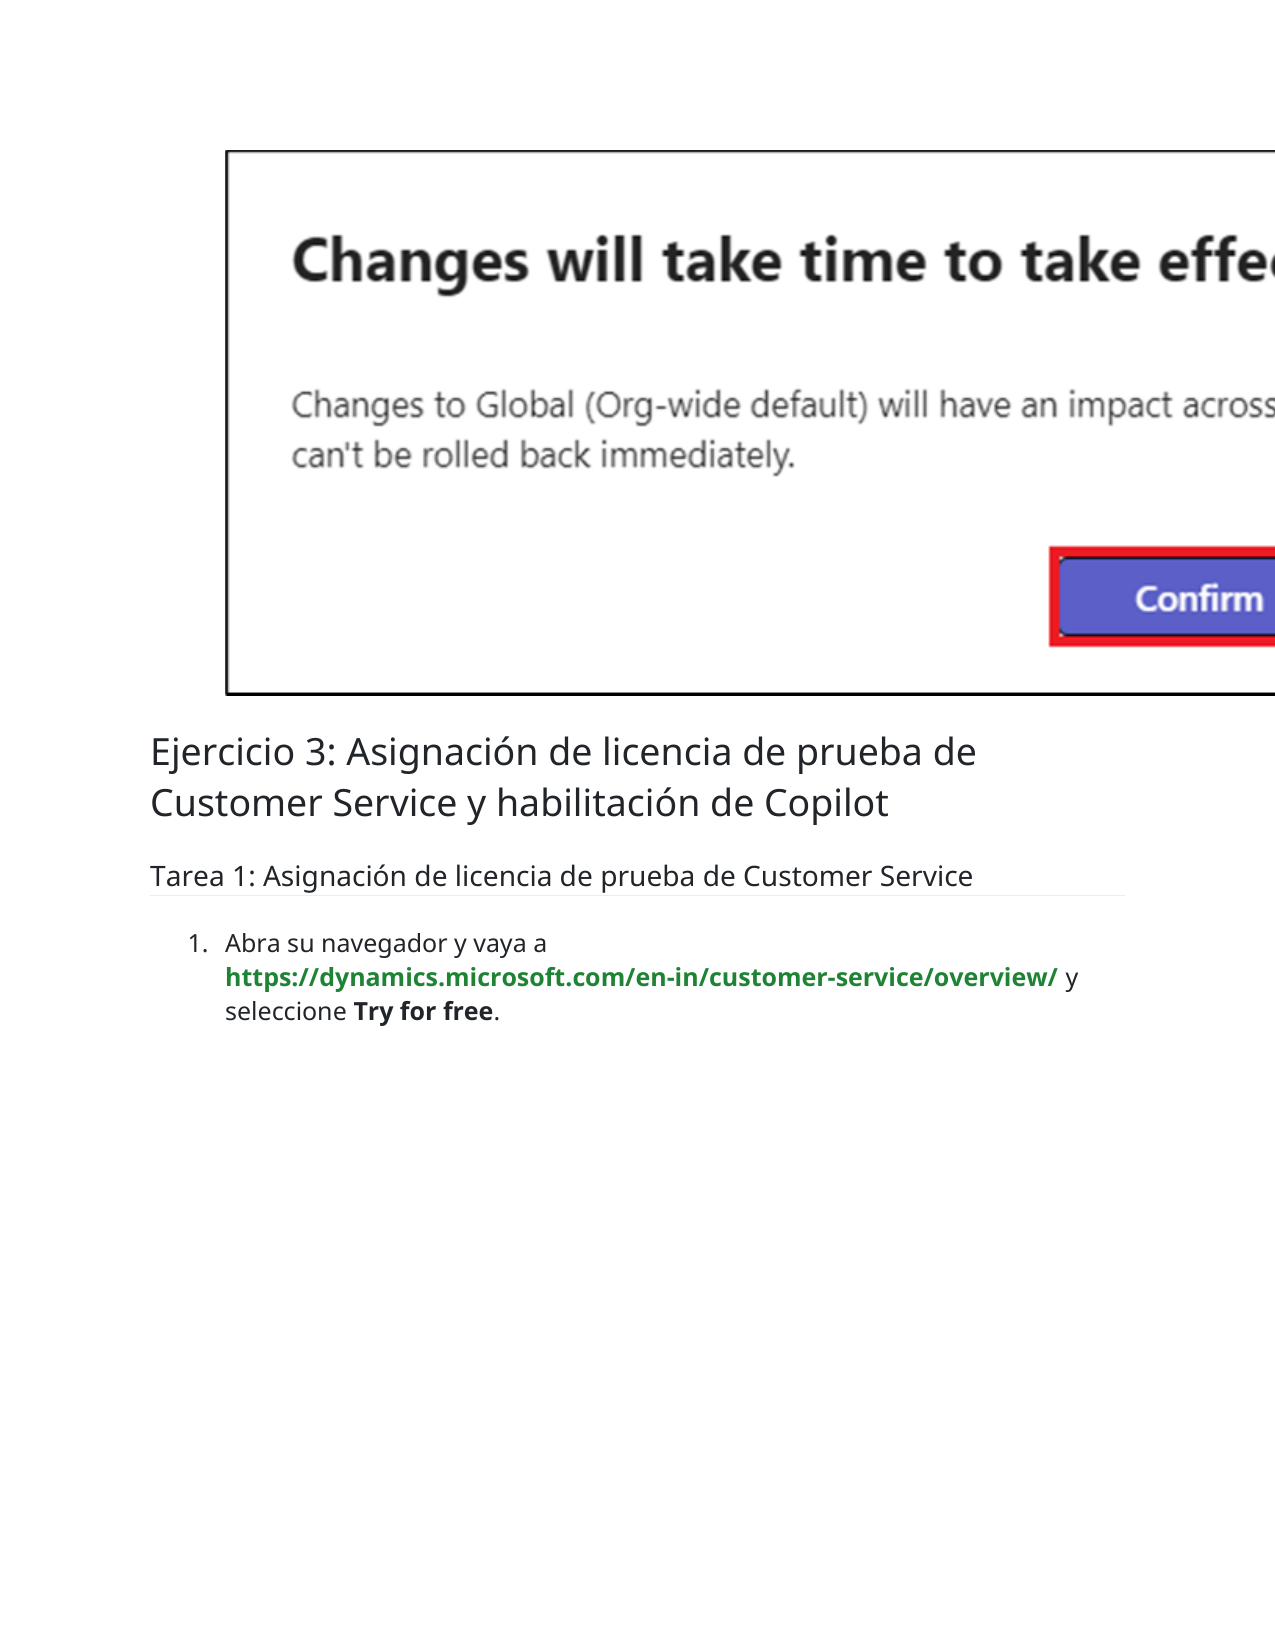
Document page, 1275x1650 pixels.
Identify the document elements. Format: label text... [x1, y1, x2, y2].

list Abra su navegador y vaya a https://dynamics.microsoft.com/en-in/customer-service/overview/ y seleccione Try for free. [187, 925, 1125, 1027]
picture [225, 150, 1275, 696]
text Ejercicio 3: Asignación de licencia de prueba de Customer Service y habilitación de Copilot [150, 725, 1125, 827]
text Tarea 1: Asignación de licencia de prueba de Customer Service [150, 856, 1125, 895]
